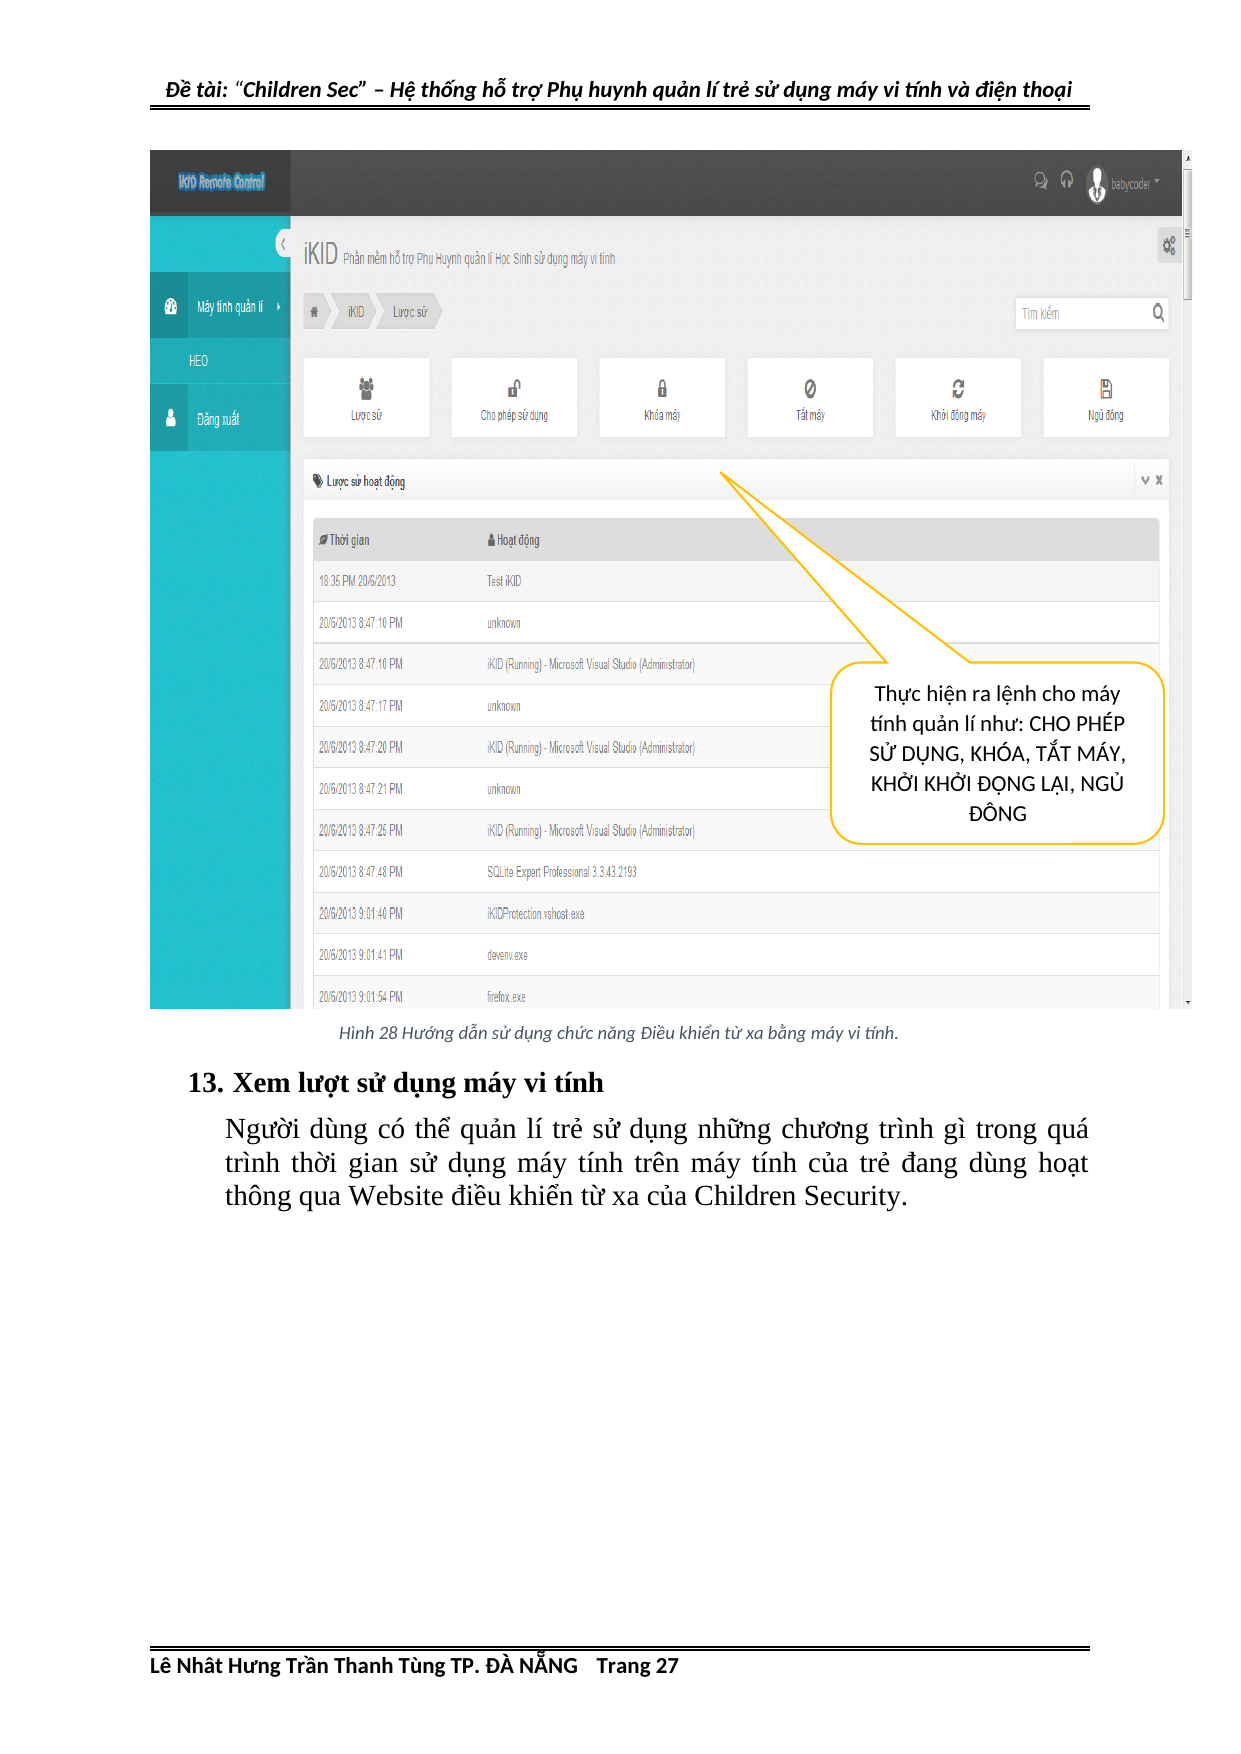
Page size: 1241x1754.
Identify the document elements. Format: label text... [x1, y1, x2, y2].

picture [150, 150, 1193, 1009]
text Người dùng có thể quản lí trẻ sử dụng những chương trình gì trong quá trình thời gian sử dụng máy tính trên máy tính của trẻ đang dùng hoạt thông qua Website điều khiển từ xa của Children Security. [225, 1111, 1090, 1212]
list Xem lượt sử dụng máy vi tính [187, 1065, 1090, 1099]
